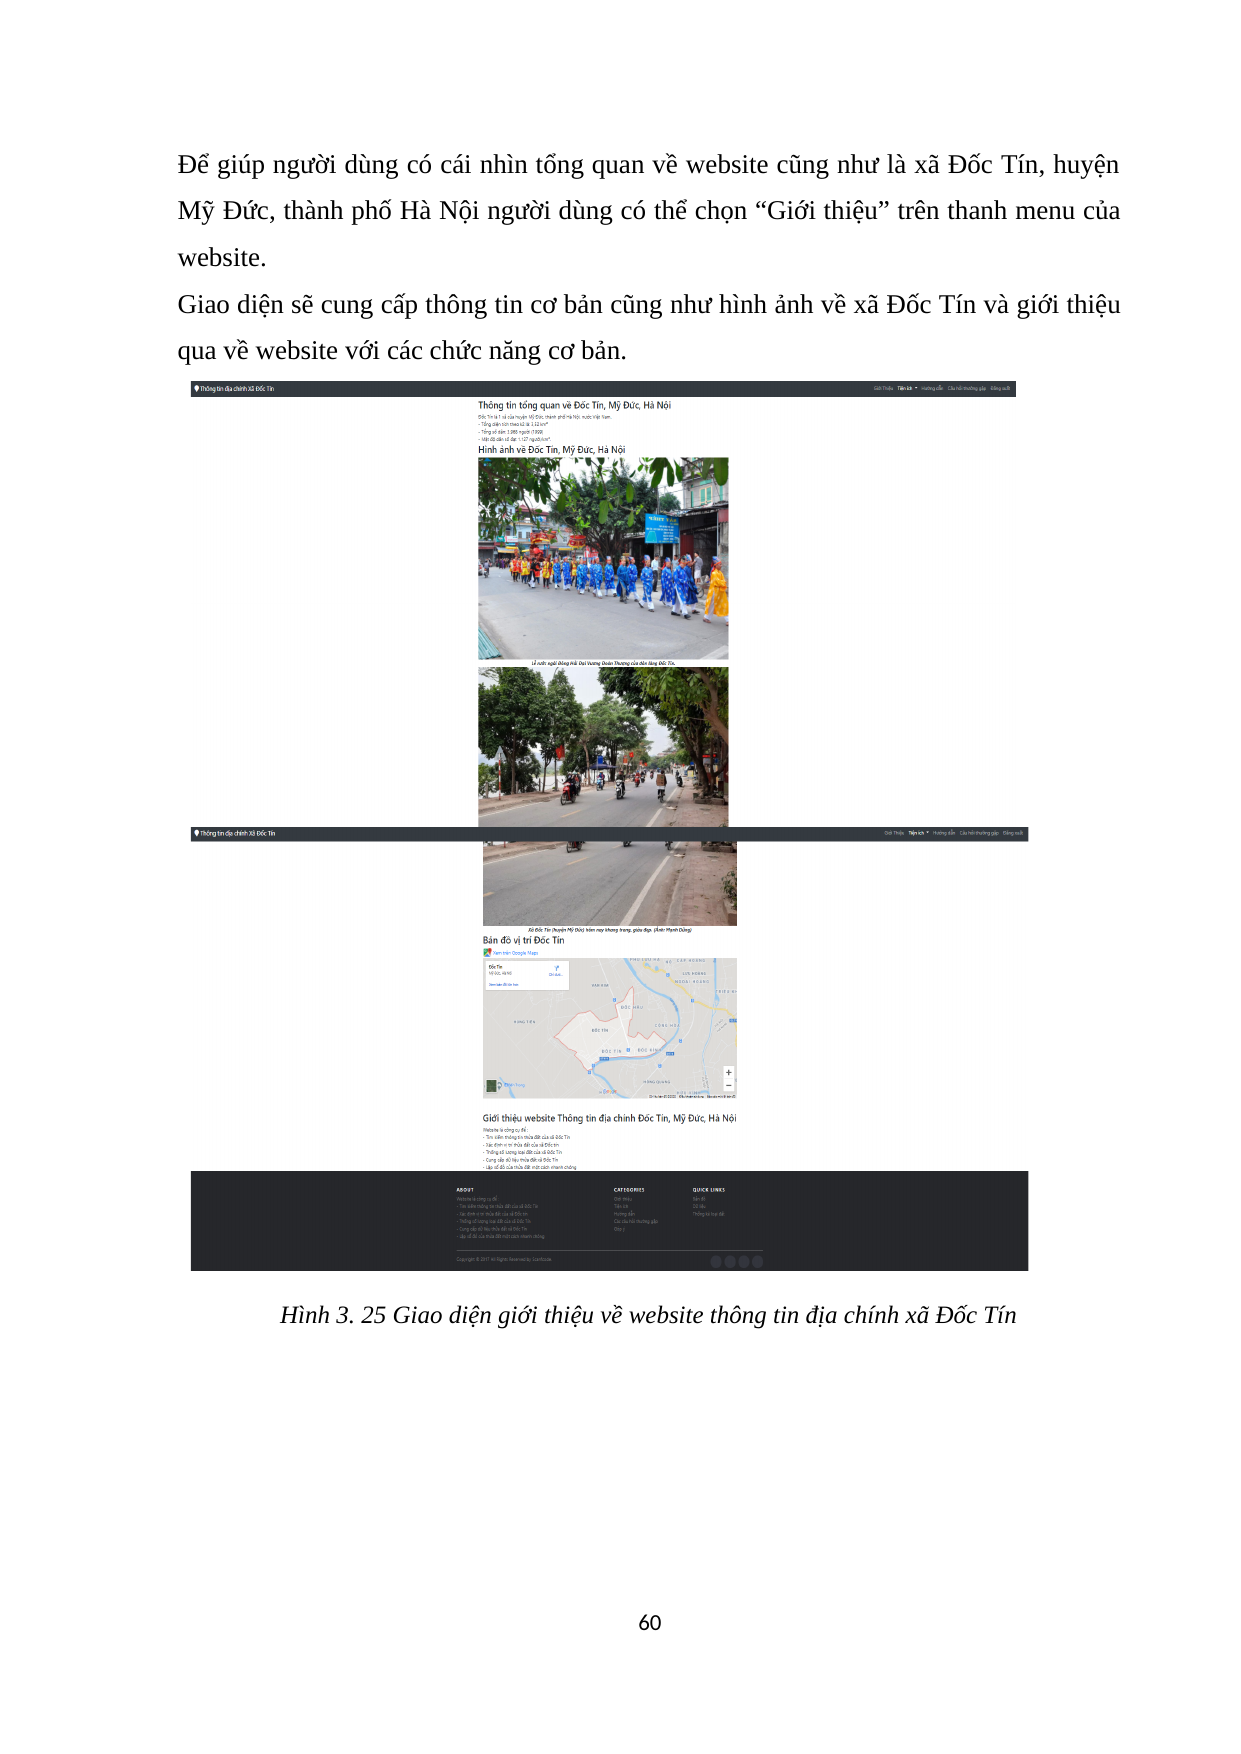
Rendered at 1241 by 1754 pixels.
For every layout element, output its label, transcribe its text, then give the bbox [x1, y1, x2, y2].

text Hình 3. 25 Giao diện giới thiệu về website thông tin địa chính xã Đốc Tín [177, 1301, 1122, 1329]
text Giao diện sẽ cung cấp thông tin cơ bản cũng như hình ảnh về xã Đốc Tín và giới thiệu qua về website với các chức năng cơ bản. [177, 288, 1122, 366]
text Để giúp người dùng có cái nhìn tổng quan về website cũng như là xã Đốc Tín, huyện Mỹ Đức, thành phố Hà Nội người dùng có thể chọn “Giới thiệu” trên thanh menu của website. [177, 148, 1122, 272]
picture [190, 381, 1029, 1271]
